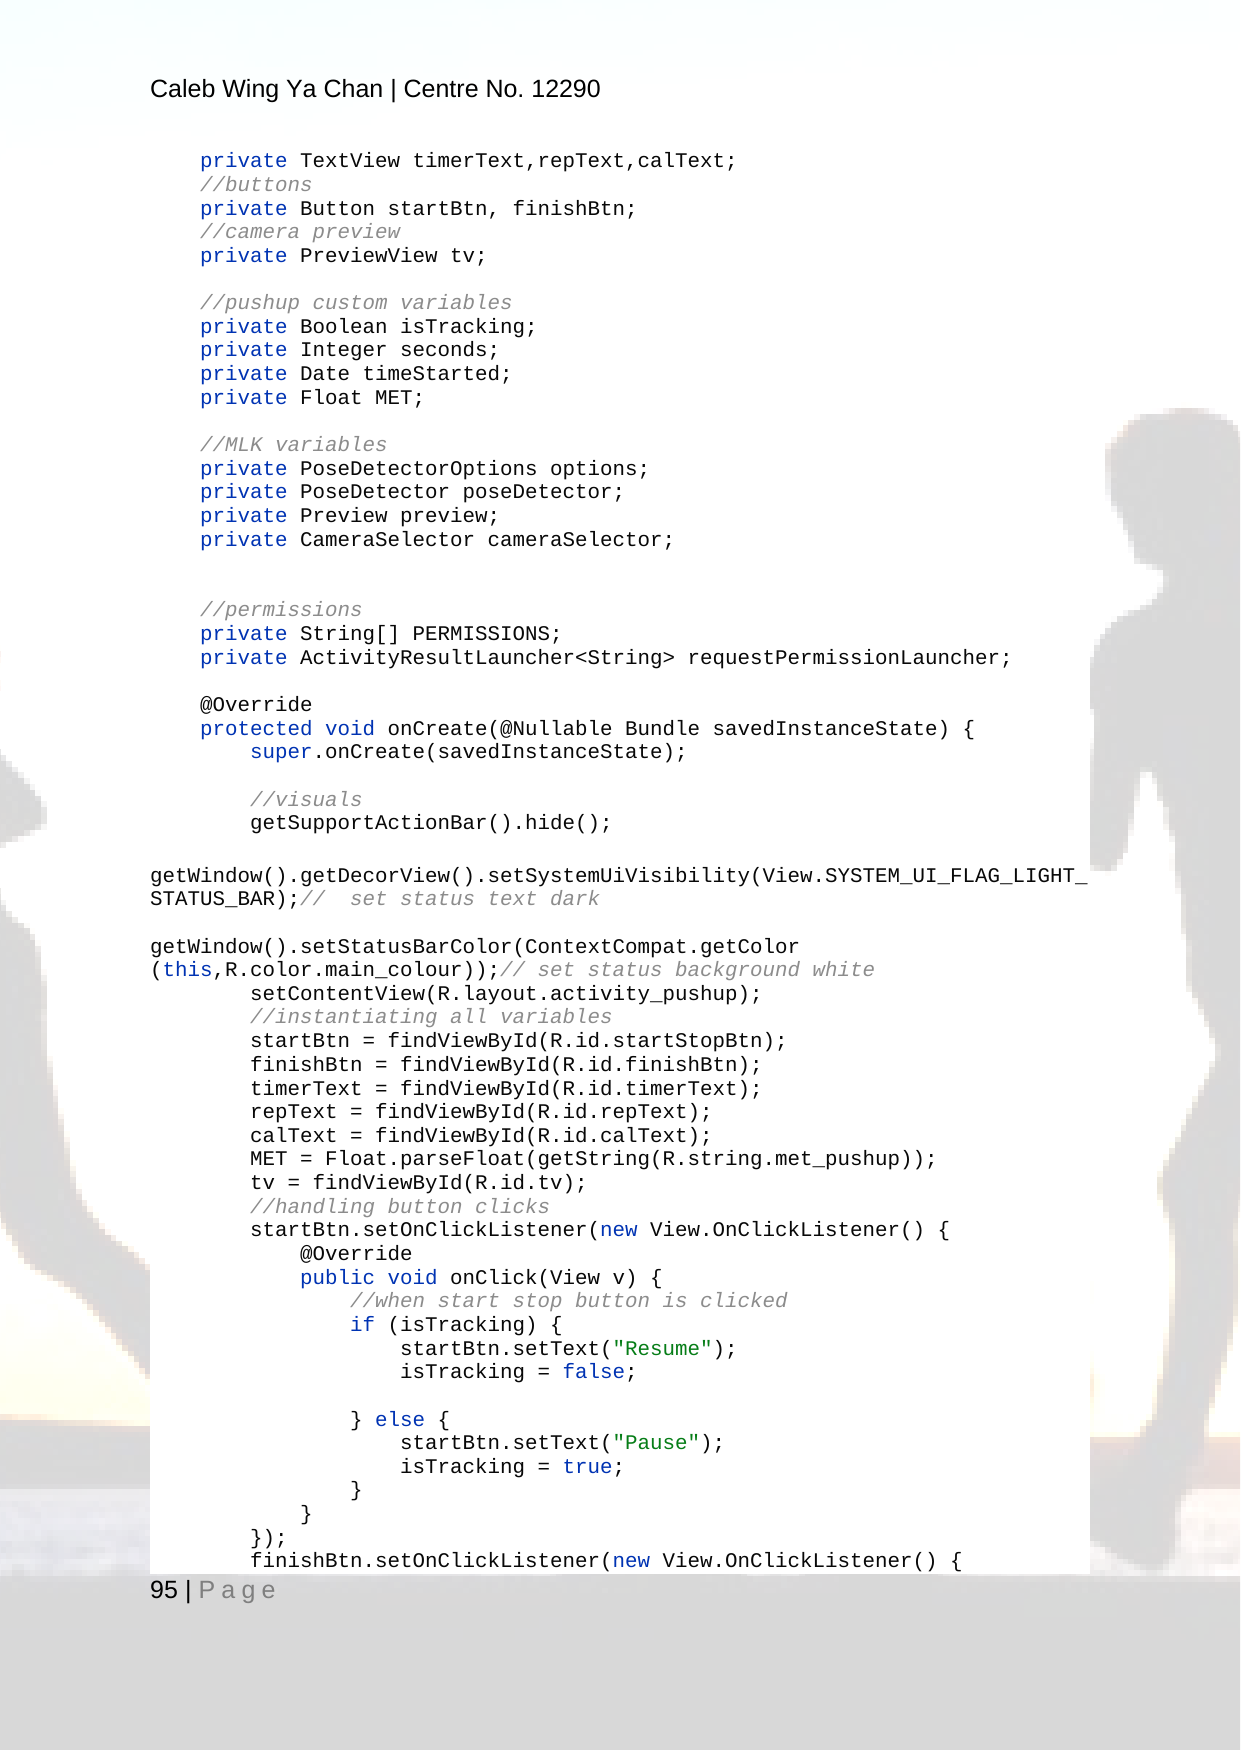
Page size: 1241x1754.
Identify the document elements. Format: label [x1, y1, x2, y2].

text [150, 150, 1090, 1574]
